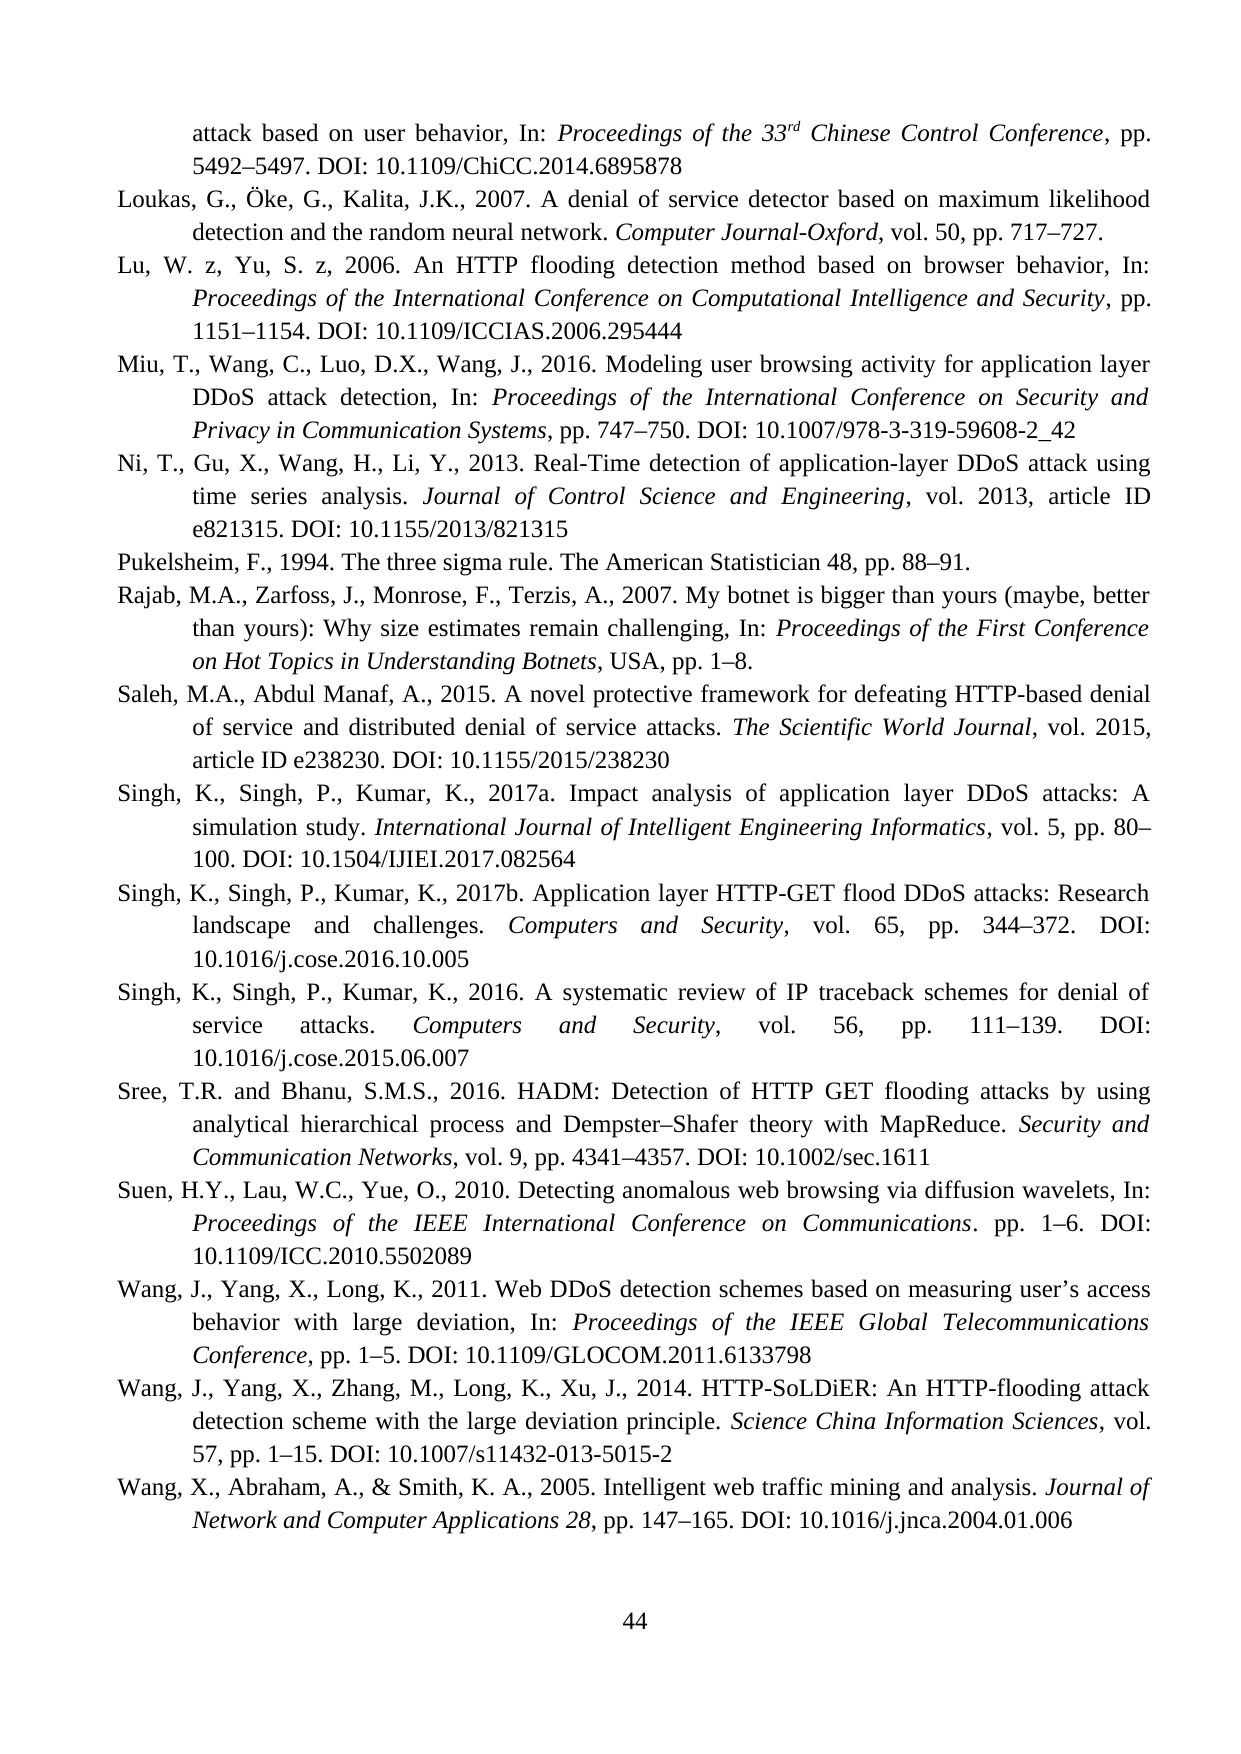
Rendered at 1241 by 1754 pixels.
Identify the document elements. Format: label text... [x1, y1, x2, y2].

text Singh, K., Singh, P., Kumar, K., 2017a. Impact analysis of application layer DDoS attacks: A simulation study. International Journal of Intelligent Engineering Informatics, vol. 5, pp. 80–100. DOI: 10.1504/IJIEI.2017.082564 [117, 778, 1152, 873]
text Singh, K., Singh, P., Kumar, K., 2017b. Application layer HTTP-GET flood DDoS attacks: Research landscape and challenges. Computers and Security, vol. 65, pp. 344–372. DOI: 10.1016/j.cose.2016.10.005 [117, 878, 1152, 972]
text Miu, T., Wang, C., Luo, D.X., Wang, J., 2016. Modeling user browsing activity for application layer DDoS attack detection, In: Proceedings of the International Conference on Security and Privacy in Communication Systems, pp. 747–750. DOI: 10.1007/978-3-319-59608-2_42 [117, 349, 1152, 444]
text Sree, T.R. and Bhanu, S.M.S., 2016. HADM: Detection of HTTP GET flooding attacks by using analytical hierarchical process and Dempster–Shafer theory with MapReduce. Security and Communication Networks, vol. 9, pp. 4341–4357. DOI: 10.1002/sec.1611 [117, 1076, 1152, 1171]
text Saleh, M.A., Abdul Manaf, A., 2015. A novel protective framework for defeating HTTP-based denial of service and distributed denial of service attacks. The Scientific World Journal, vol. 2015, article ID e238230. DOI: 10.1155/2015/238230 [117, 679, 1152, 774]
text Loukas, G., Öke, G., Kalita, J.K., 2007. A denial of service detector based on maximum likelihood detection and the random neural network. Computer Journal-Oxford, vol. 50, pp. 717–727. [117, 184, 1152, 246]
text Wang, J., Yang, X., Zhang, M., Long, K., Xu, J., 2014. HTTP-SoLDiER: An HTTP-flooding attack detection scheme with the large deviation principle. Science China Information Sciences, vol. 57, pp. 1–15. DOI: 10.1007/s11432-013-5015-2 [117, 1373, 1152, 1468]
text Singh, K., Singh, P., Kumar, K., 2016. A systematic review of IP traceback schemes for denial of service attacks. Computers and Security, vol. 56, pp. 111–139. DOI: 10.1016/j.cose.2015.06.007 [117, 977, 1152, 1071]
text Wang, J., Yang, X., Long, K., 2011. Web DDoS detection schemes based on measuring user’s access behavior with large deviation, In: Proceedings of the IEEE Global Telecommunications Conference, pp. 1–5. DOI: 10.1109/GLOCOM.2011.6133798 [117, 1274, 1152, 1369]
text Suen, H.Y., Lau, W.C., Yue, O., 2010. Detecting anomalous web browsing via diffusion wavelets, In: Proceedings of the IEEE International Conference on Communications. pp. 1–6. DOI: 10.1109/ICC.2010.5502089 [117, 1175, 1152, 1269]
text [117, 118, 1152, 180]
text Rajab, M.A., Zarfoss, J., Monrose, F., Terzis, A., 2007. My botnet is bigger than yours (maybe, better than yours): Why size estimates remain challenging, In: Proceedings of the First Conference on Hot Topics in Understanding Botnets, USA, pp. 1–8. [117, 580, 1152, 675]
text Lu, W. z, Yu, S. z, 2006. An HTTP flooding detection method based on browser behavior, In: Proceedings of the International Conference on Computational Intelligence and Security, pp. 1151–1154. DOI: 10.1109/ICCIAS.2006.295444 [117, 250, 1152, 345]
text Pukelsheim, F., 1994. The three sigma rule. The American Statistician 48, pp. 88–91. [117, 547, 1152, 576]
text Wang, X., Abraham, A., & Smith, K. A., 2005. Intelligent web traffic mining and analysis. Journal of Network and Computer Applications 28, pp. 147–165. DOI: 10.1016/j.jnca.2004.01.006 [117, 1472, 1152, 1534]
text Ni, T., Gu, X., Wang, H., Li, Y., 2013. Real-Time detection of application-layer DDoS attack using time series analysis. Journal of Control Science and Engineering, vol. 2013, article ID e821315. DOI: 10.1155/2013/821315 [117, 448, 1152, 543]
